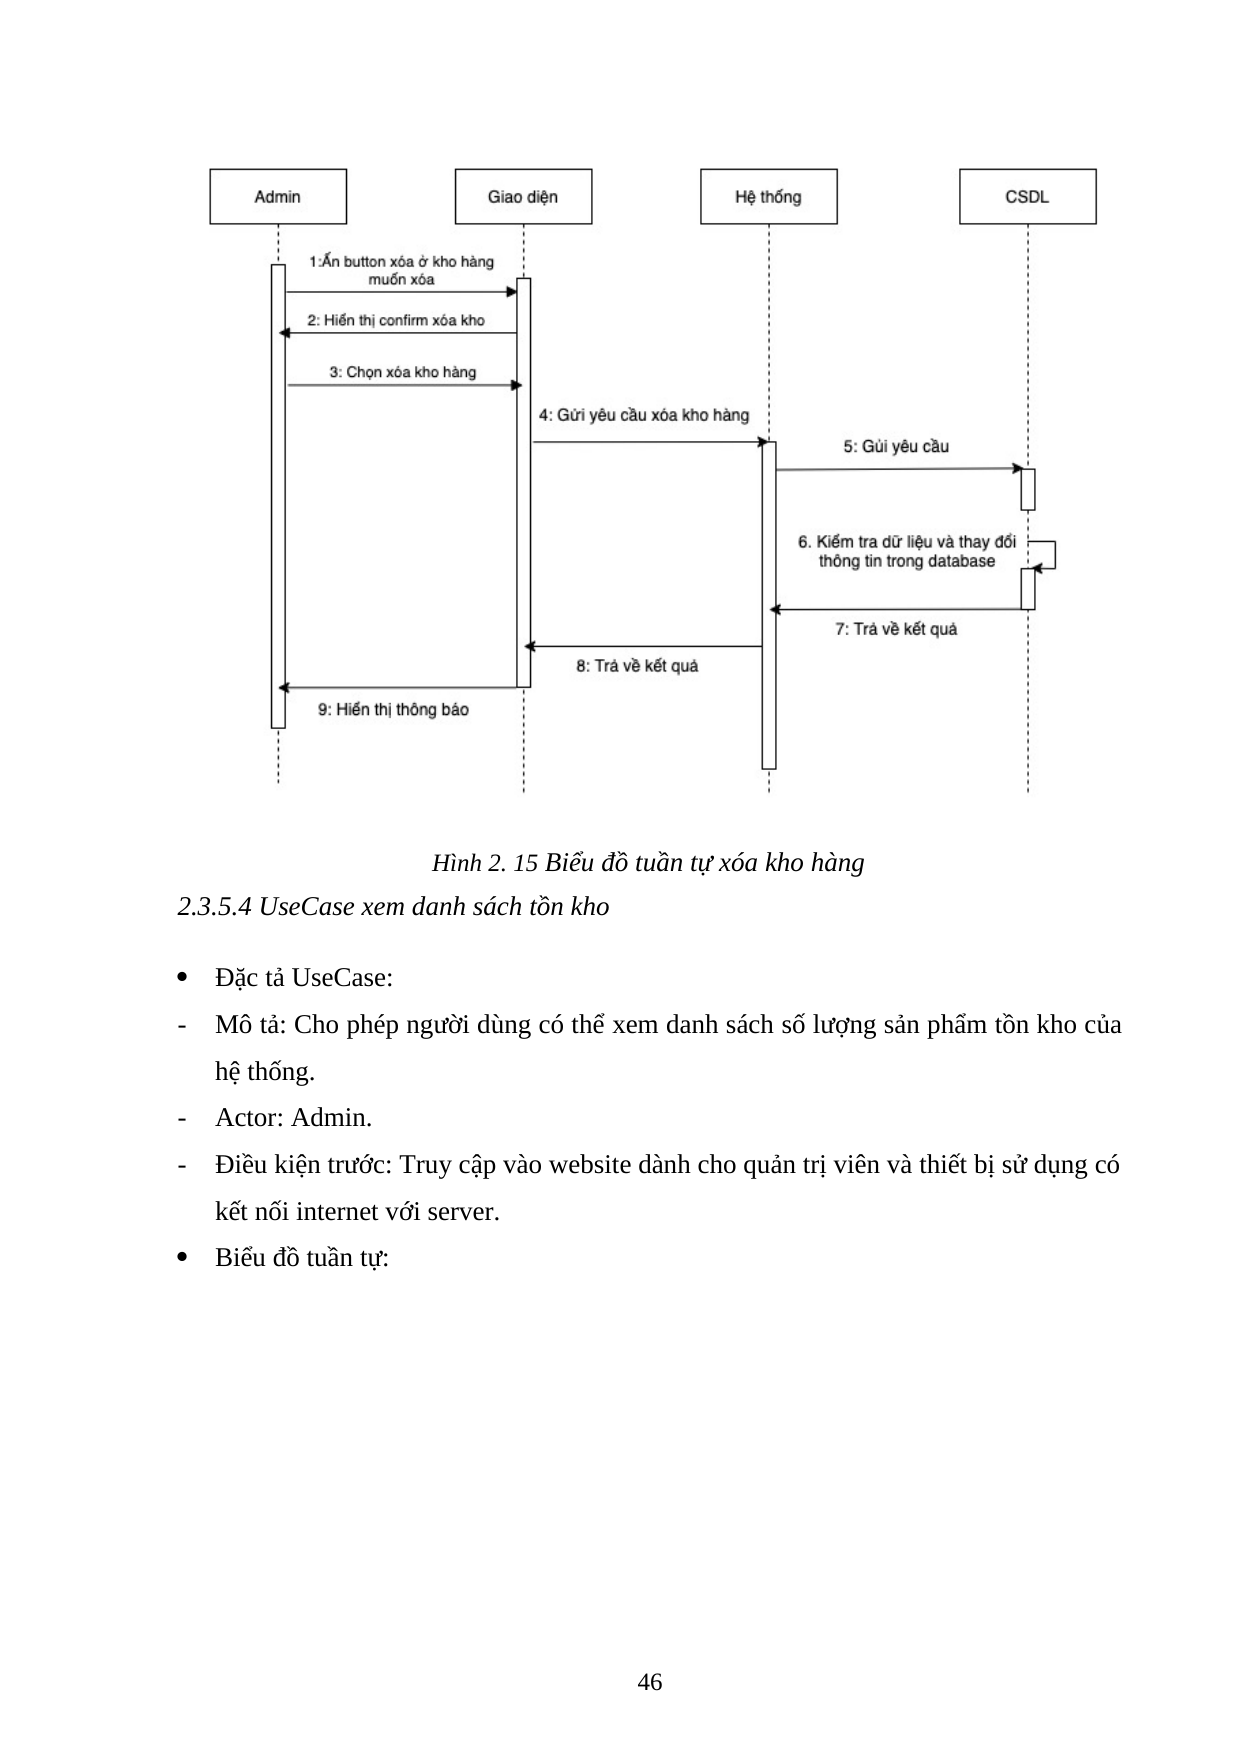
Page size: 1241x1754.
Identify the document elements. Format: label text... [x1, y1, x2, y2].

list Biểu đồ tuần tự: [177, 1241, 1122, 1273]
list Điều kiện trước: Truy cập vào website dành cho quản trị viên và thiết bị sử dụng có kết nối internet với server. [177, 1148, 1122, 1226]
subtitle 2.3.5.4 UseCase xem danh sách tồn kho [177, 889, 1122, 921]
picture [177, 147, 1123, 819]
list Actor: Admin. [177, 1101, 1122, 1133]
list Đặc tả UseCase: [177, 961, 1122, 992]
text Hình 2. 15 Biểu đồ tuần tự xóa kho hàng [177, 846, 1122, 877]
list Mô tả: Cho phép người dùng có thể xem danh sách số lượng sản phẩm tồn kho của hệ thống. [177, 1008, 1122, 1086]
